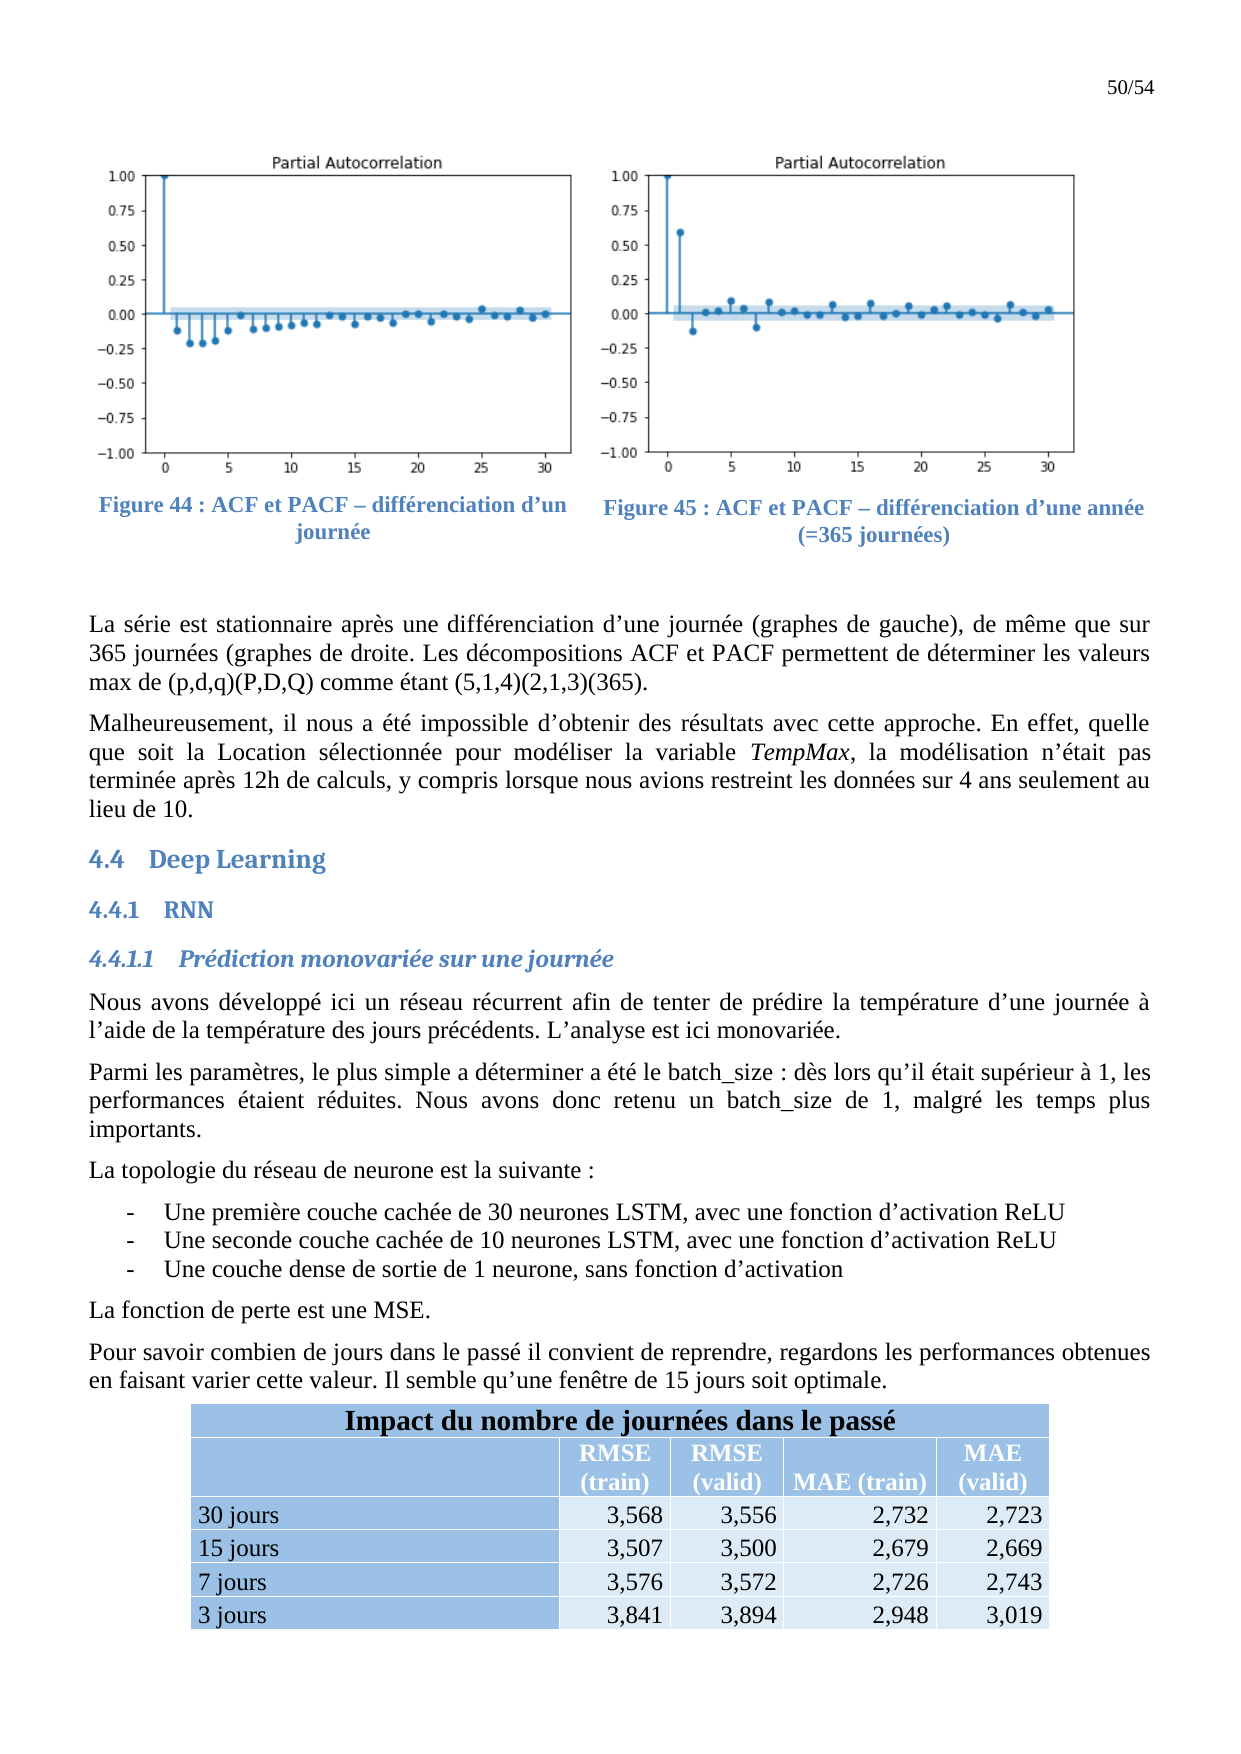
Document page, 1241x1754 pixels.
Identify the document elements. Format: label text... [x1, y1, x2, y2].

table_cell 30 jours [191, 1497, 559, 1529]
table_cell 3,576 [560, 1563, 670, 1596]
subtitle RNN [89, 896, 1152, 924]
table_cell RMSE (valid) [671, 1438, 783, 1496]
picture [88, 147, 573, 479]
text Figure 45 : ACF et PACF – différenciation d’une année (=365 journées) [89, 494, 1152, 547]
table_cell 3,572 [671, 1563, 783, 1596]
table_cell 2,669 [937, 1530, 1049, 1562]
text Malheureusement, il nous a été impossible d’obtenir des résultats avec cette approche. En effet, quelle que soit la Location sélectionnée pour modéliser la variable TempMax, la modélisation n’était pas terminée après 12h de calculs, y compris lorsque nous avions restreint les données sur 4 ans seulement au lieu de 10. [89, 708, 1152, 823]
subtitle Deep Learning [89, 844, 1152, 875]
table_cell 2,679 [784, 1530, 936, 1562]
table_cell 3,556 [671, 1497, 783, 1529]
table_cell 7 jours [191, 1563, 559, 1596]
table_cell 3,841 [560, 1597, 670, 1629]
list Une couche dense de sortie de 1 neurone, sans fonction d’activation [126, 1254, 1152, 1283]
subtitle Prédiction monovariée sur une journée [89, 945, 1152, 974]
text Nous avons développé ici un réseau récurrent afin de tenter de prédire la température d’une journée à l’aide de la température des jours précédents. L’analyse est ici monovariée. [89, 987, 1152, 1044]
picture [591, 147, 1080, 482]
table_cell 2,948 [784, 1597, 936, 1629]
text La série est stationnaire après une différenciation d’une journée (graphes de gauche), de même que sur 365 journées (graphes de droite. Les décompositions ACF et PACF permettent de déterminer les valeurs max de (p,d,q)(P,D,Q) comme étant (5,1,4)(2,1,3)(365). [89, 609, 1152, 696]
text Parmi les paramètres, le plus simple a déterminer a été le batch_size : dès lors qu’il était supérieur à 1, les performances étaient réduites. Nous avons donc retenu un batch_size de 1, malgré les temps plus importants. [89, 1057, 1152, 1143]
table_header Impact du nombre de journées dans le passé [191, 1404, 1049, 1437]
table_cell 2,723 [937, 1497, 1049, 1529]
list Une seconde couche cachée de 10 neurones LSTM, avec une fonction d’activation ReLU [126, 1225, 1152, 1254]
table_cell MAE (train) [784, 1438, 936, 1496]
table_cell RMSE (train) [560, 1438, 670, 1496]
text La topologie du réseau de neurone est la suivante : [89, 1155, 1152, 1184]
table_cell [191, 1438, 559, 1496]
table_cell 3,568 [560, 1497, 670, 1529]
table_cell 3,500 [671, 1530, 783, 1562]
table_cell 3 jours [191, 1597, 559, 1629]
table_cell 2,743 [937, 1563, 1049, 1596]
text Pour savoir combien de jours dans le passé il convient de reprendre, regardons les performances obtenues en faisant varier cette valeur. Il semble qu’une fenêtre de 15 jours soit optimale. [89, 1337, 1152, 1394]
table_cell 3,894 [671, 1597, 783, 1629]
text La fonction de perte est une MSE. [89, 1295, 1152, 1324]
table_cell 3,019 [937, 1597, 1049, 1629]
table_cell MAE (valid) [937, 1438, 1049, 1496]
table_cell 2,726 [784, 1563, 936, 1596]
table_cell 3,507 [560, 1530, 670, 1562]
table_cell 15 jours [191, 1530, 559, 1562]
list Une première couche cachée de 30 neurones LSTM, avec une fonction d’activation ReLU [126, 1197, 1152, 1225]
table_cell 2,732 [784, 1497, 936, 1529]
